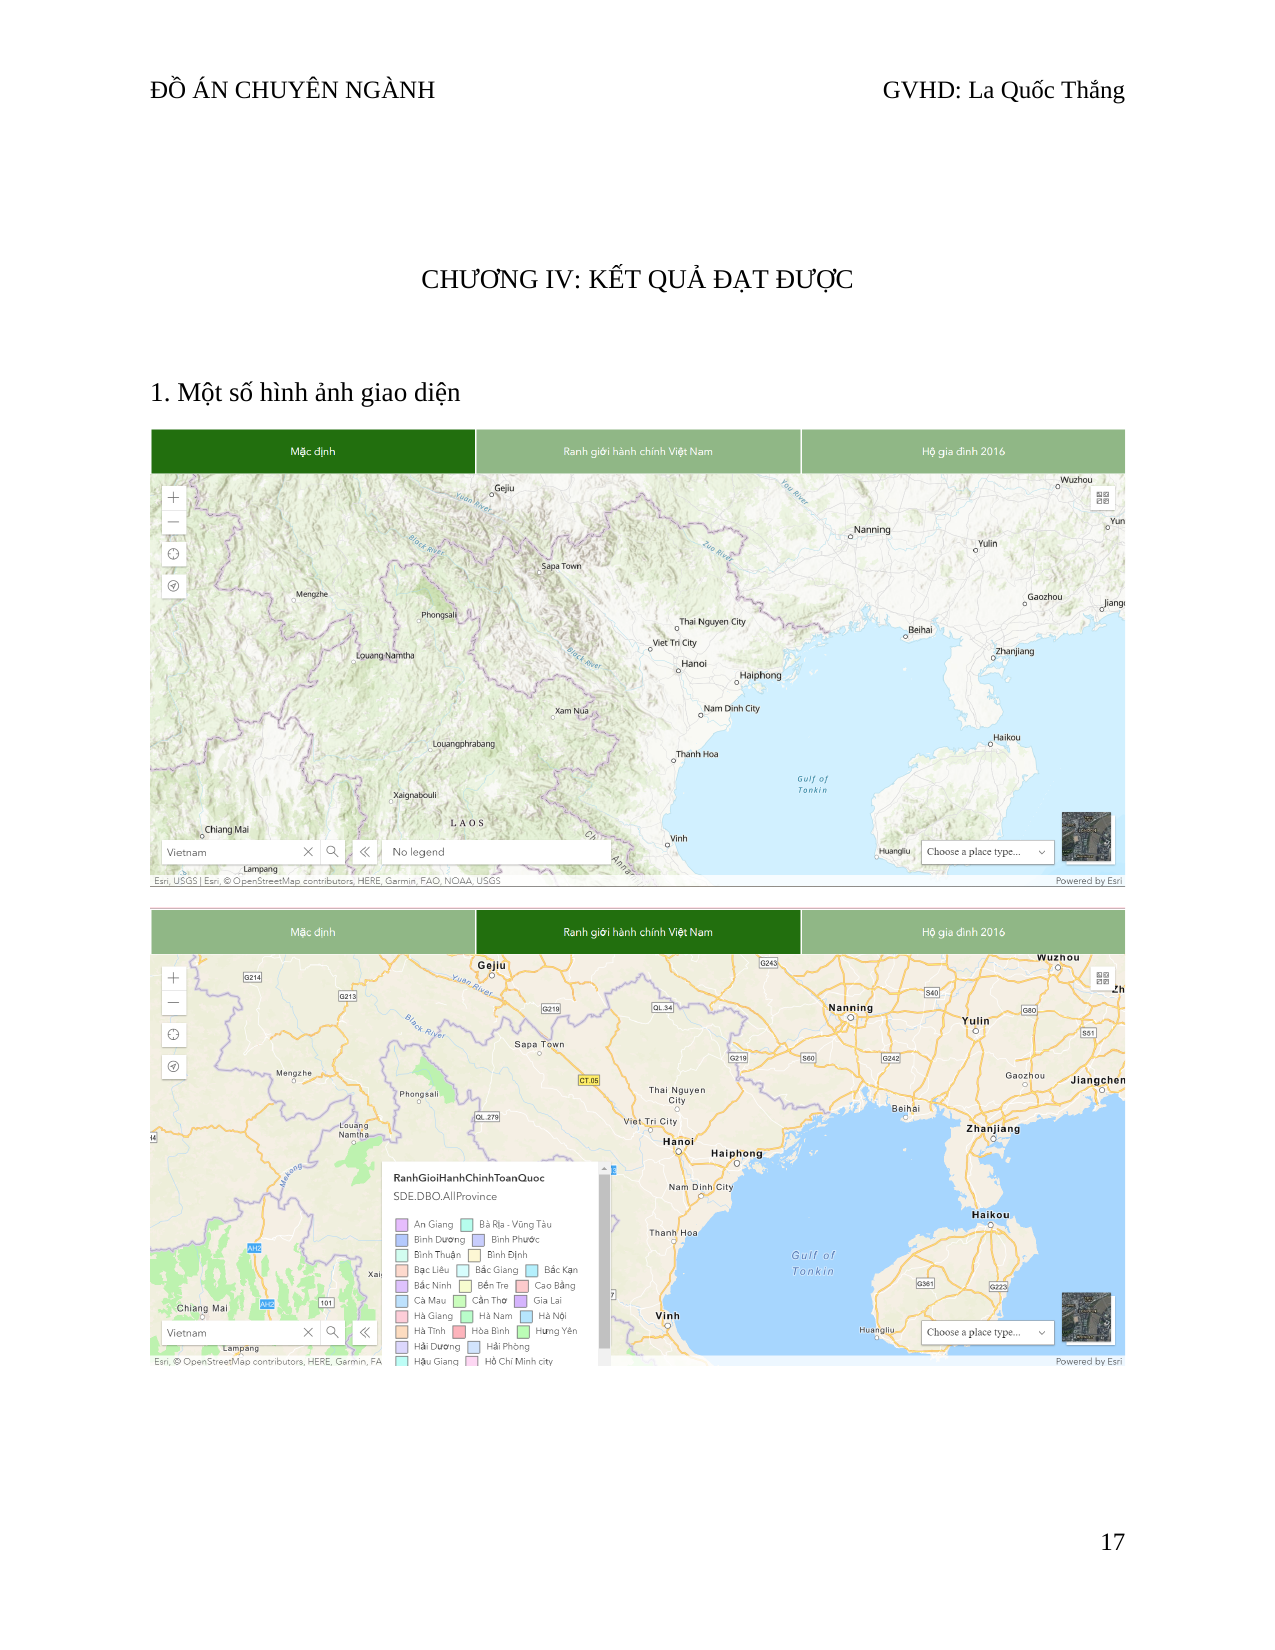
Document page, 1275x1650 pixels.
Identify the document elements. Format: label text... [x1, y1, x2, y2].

subtitle CHƯƠNG IV: KẾT QUẢ ĐẠT ĐƯỢC [150, 263, 1125, 294]
text 1. Một số hình ảnh giao diện [150, 376, 1125, 407]
picture [150, 907, 1125, 1366]
picture [150, 428, 1125, 887]
